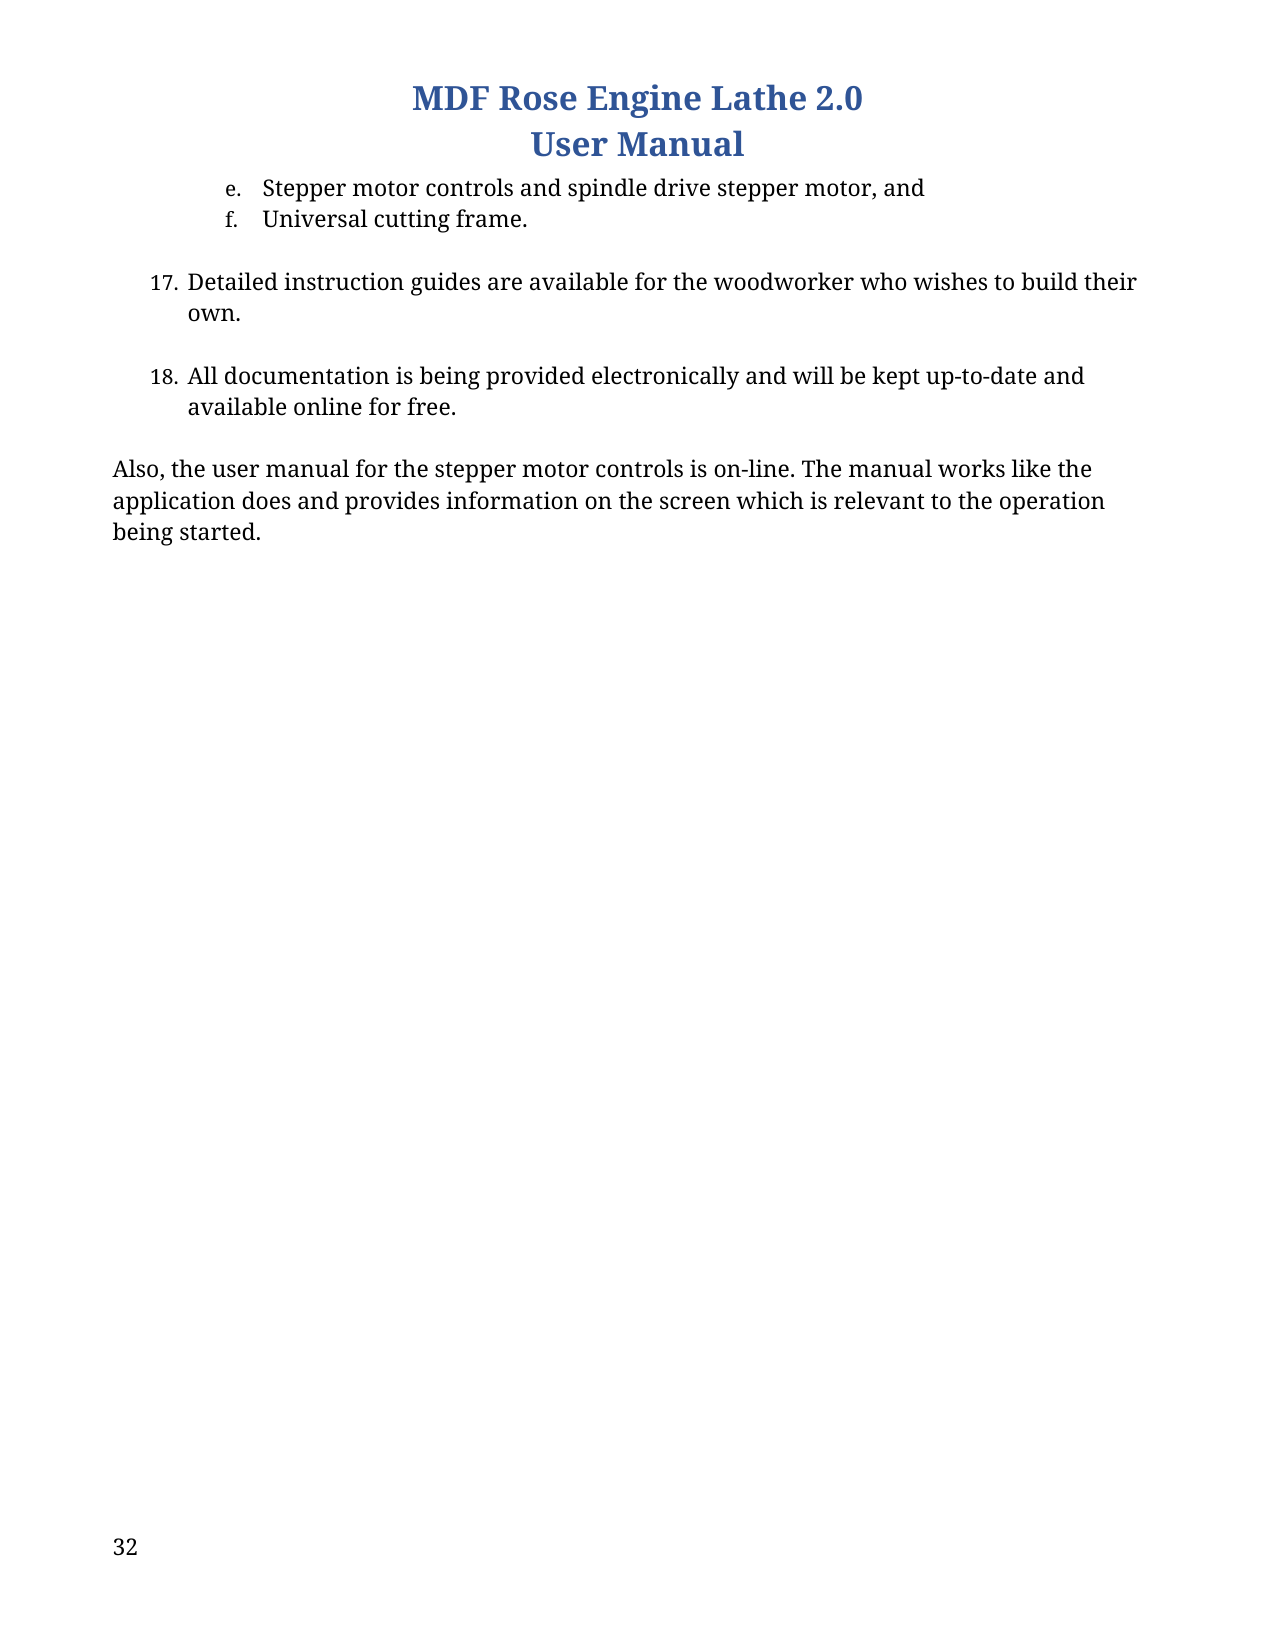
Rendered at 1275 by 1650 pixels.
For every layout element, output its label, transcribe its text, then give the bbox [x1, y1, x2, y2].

list Stepper motor controls and spindle drive stepper motor, and [225, 172, 1162, 203]
list All documentation is being provided electronically and will be kept up-to-date and available online for free. [150, 360, 1162, 422]
list Detailed instruction guides are available for the woodworker who wishes to build their own. [150, 266, 1162, 328]
list Universal cutting frame. [225, 203, 1162, 235]
text Also, the user manual for the stepper motor controls is on-line. The manual works like the application does and provides information on the screen which is relevant to the operation being started. [112, 453, 1162, 547]
